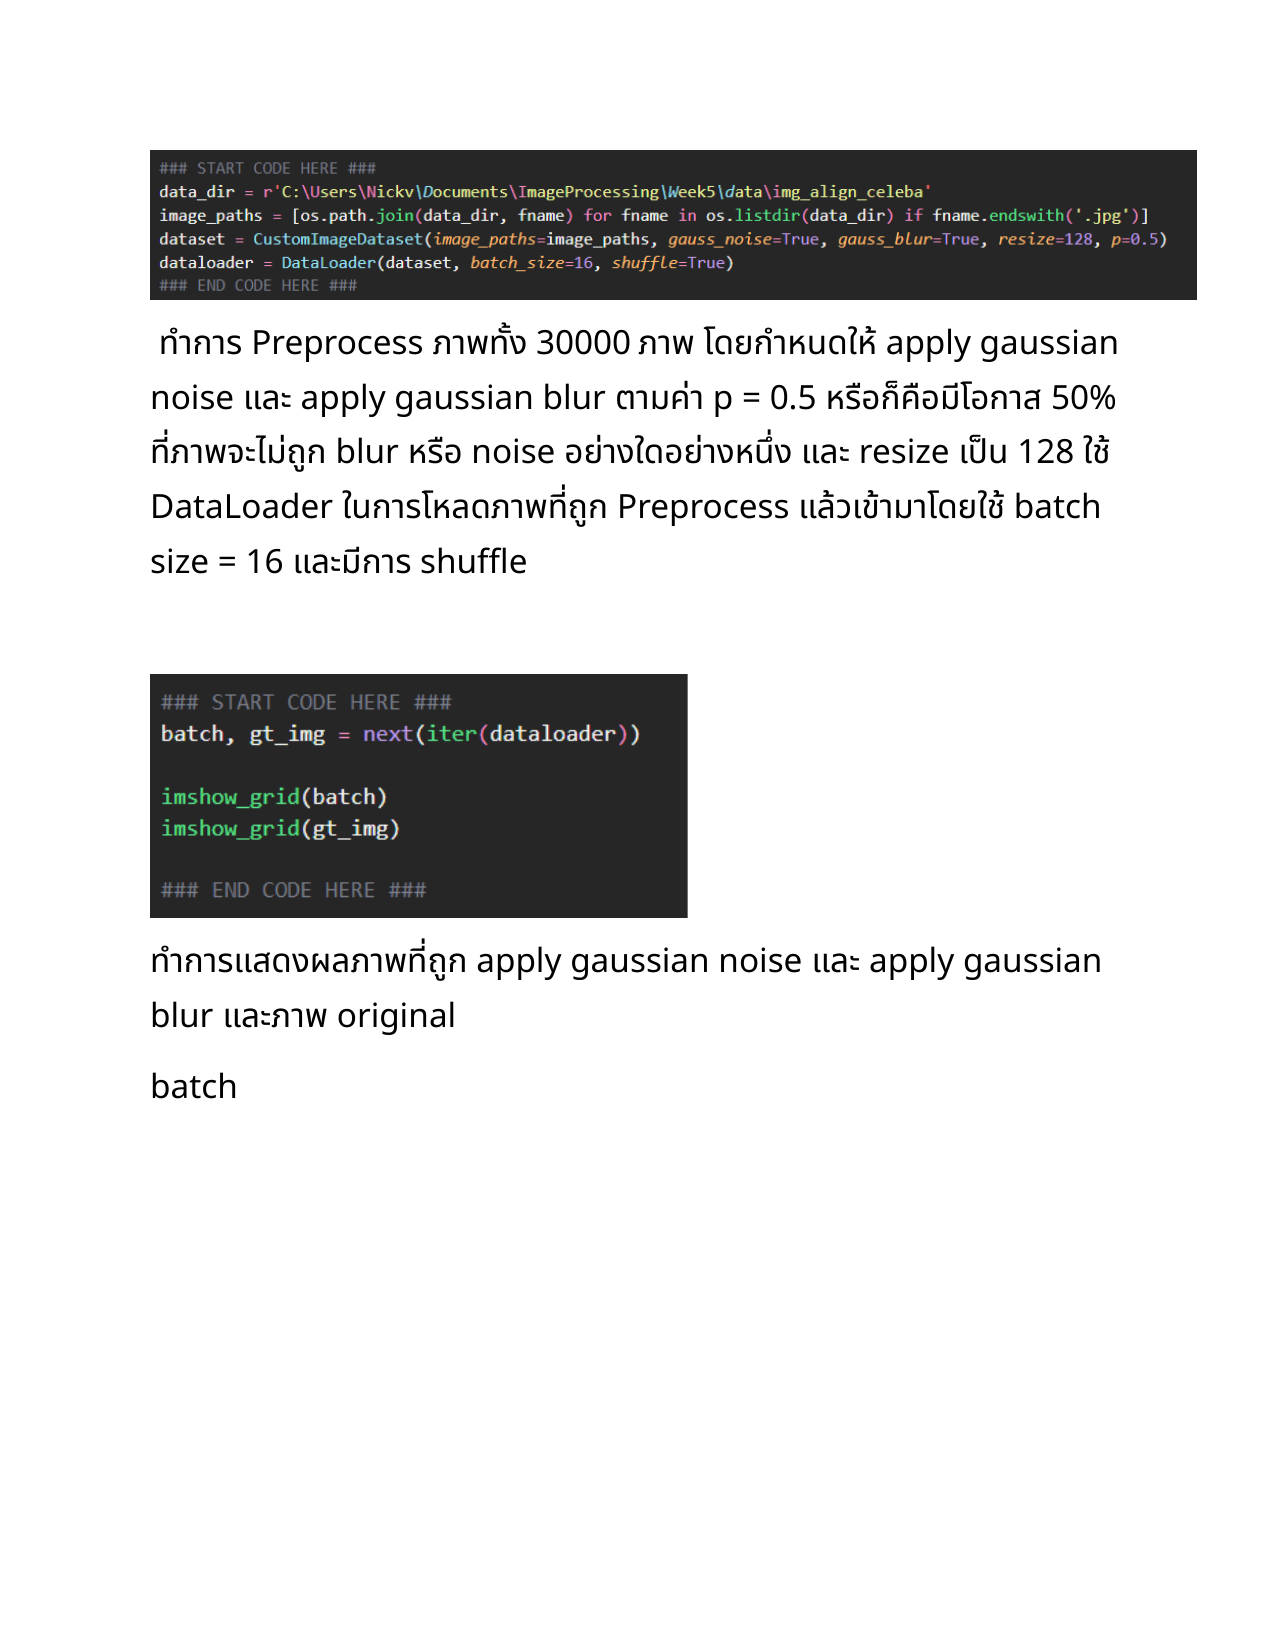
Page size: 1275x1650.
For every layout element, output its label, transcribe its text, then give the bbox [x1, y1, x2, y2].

text ทำการ Preprocess ภาพทั้ง 30000ภาพ โดยกำหนดให้ apply gaussian noise และ apply gaussian blur ตามค่า p = 0.5 หรือก็คือมีโอกาส 50% ที่ภาพจะไม่ถูก blur หรือ noise อย่างใดอย่างหนึ่ง และ resize เป็น 128 ใช้ DataLoader ในการโหลดภาพที่ถูก Preprocess แล้วเข้ามาโดยใช้ batch size = 16 และมีการ shuffle [150, 319, 1125, 588]
picture [150, 674, 688, 918]
text ทำการแสดงผลภาพที่ถูก apply gaussian noise และ apply gaussian blur และภาพ original [150, 937, 1125, 1042]
text batch [150, 1063, 1125, 1108]
picture [150, 150, 1197, 300]
